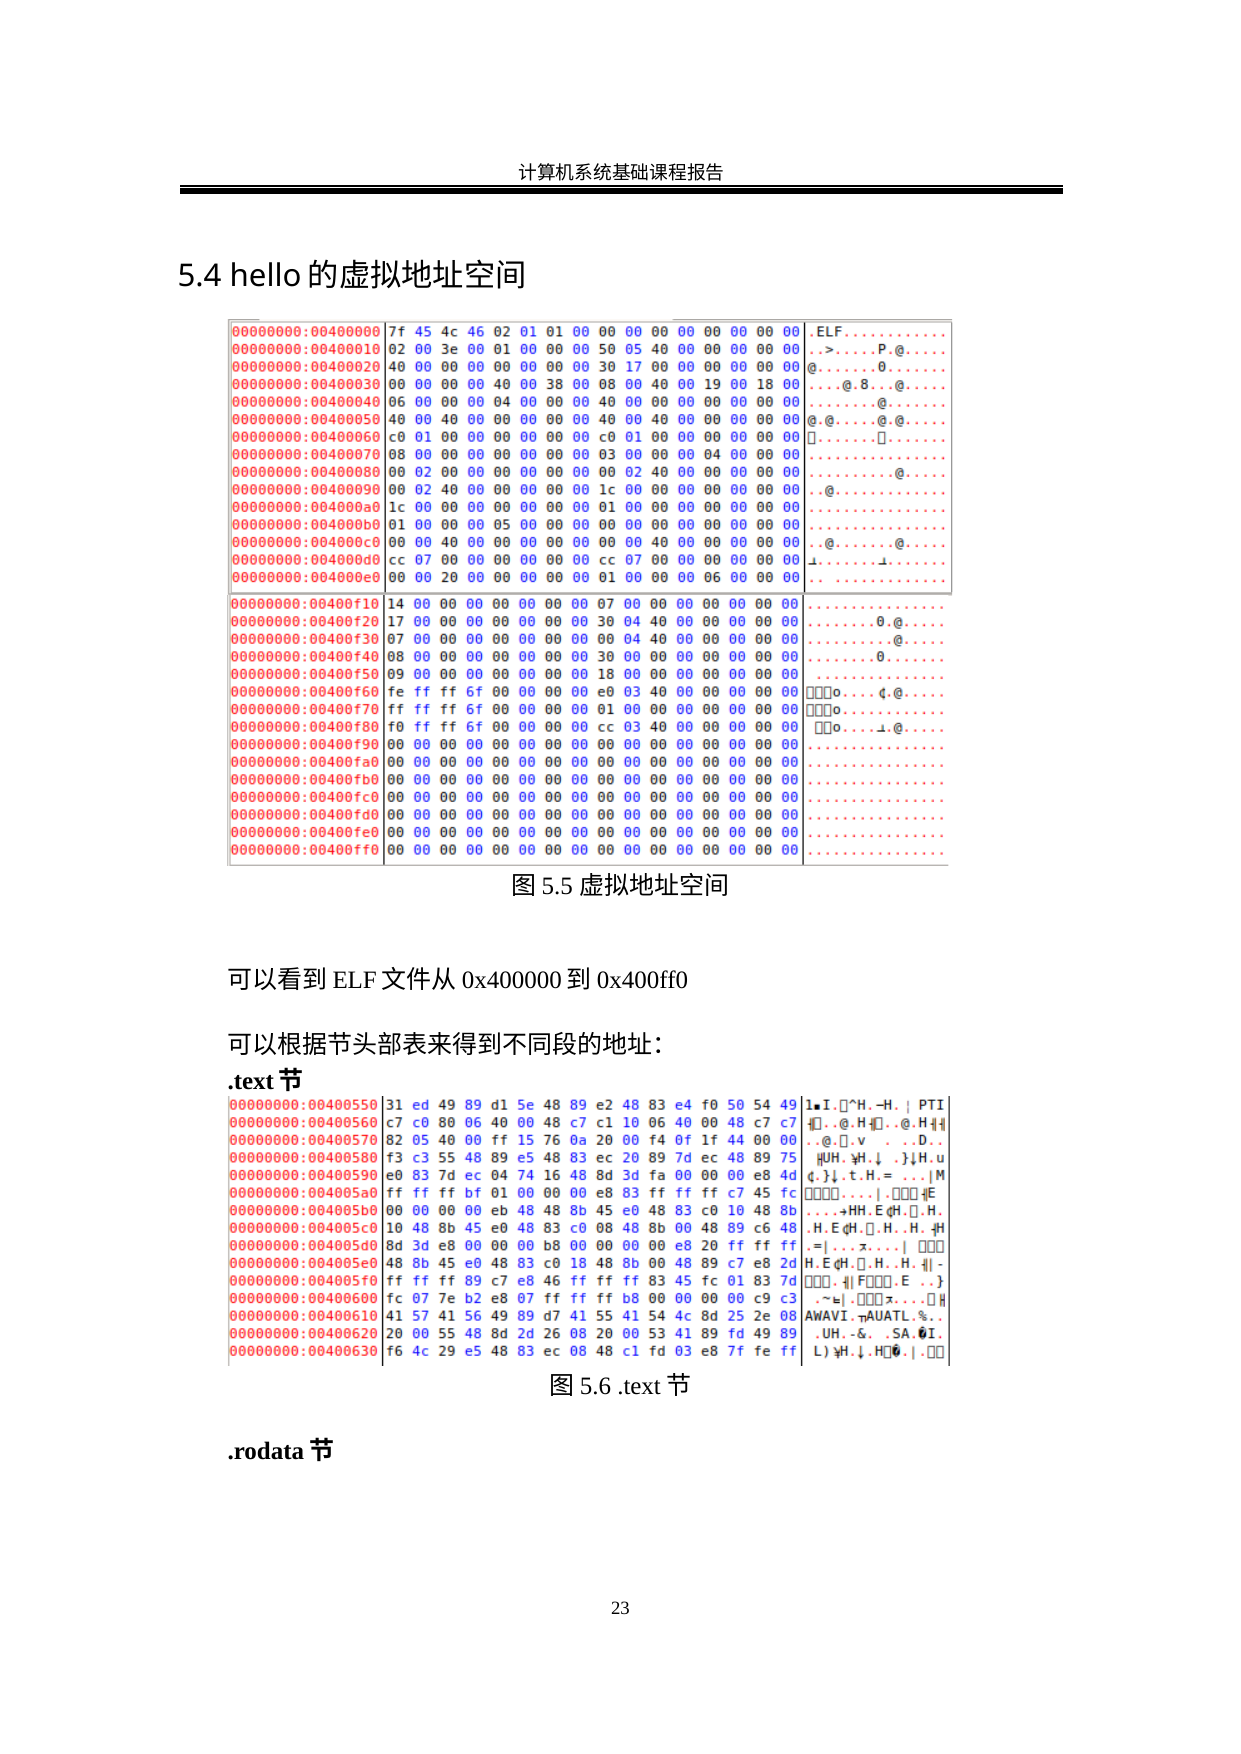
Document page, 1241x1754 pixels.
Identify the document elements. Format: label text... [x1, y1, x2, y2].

text 图5.6 .text节 [177, 1365, 1063, 1402]
text 可以看到ELF文件从0x400000到0x400ff0 [177, 959, 1063, 995]
picture [227, 319, 953, 866]
text 图5.5 虚拟地址空间 [177, 865, 1063, 902]
text 可以根据节头部表来得到不同段的地址： [177, 1024, 1063, 1060]
text .text节 [177, 1060, 1063, 1097]
text .rodata节 [177, 1430, 1063, 1467]
picture [227, 1096, 950, 1366]
subtitle 5.4 hello的虚拟地址空间 [177, 254, 1063, 294]
